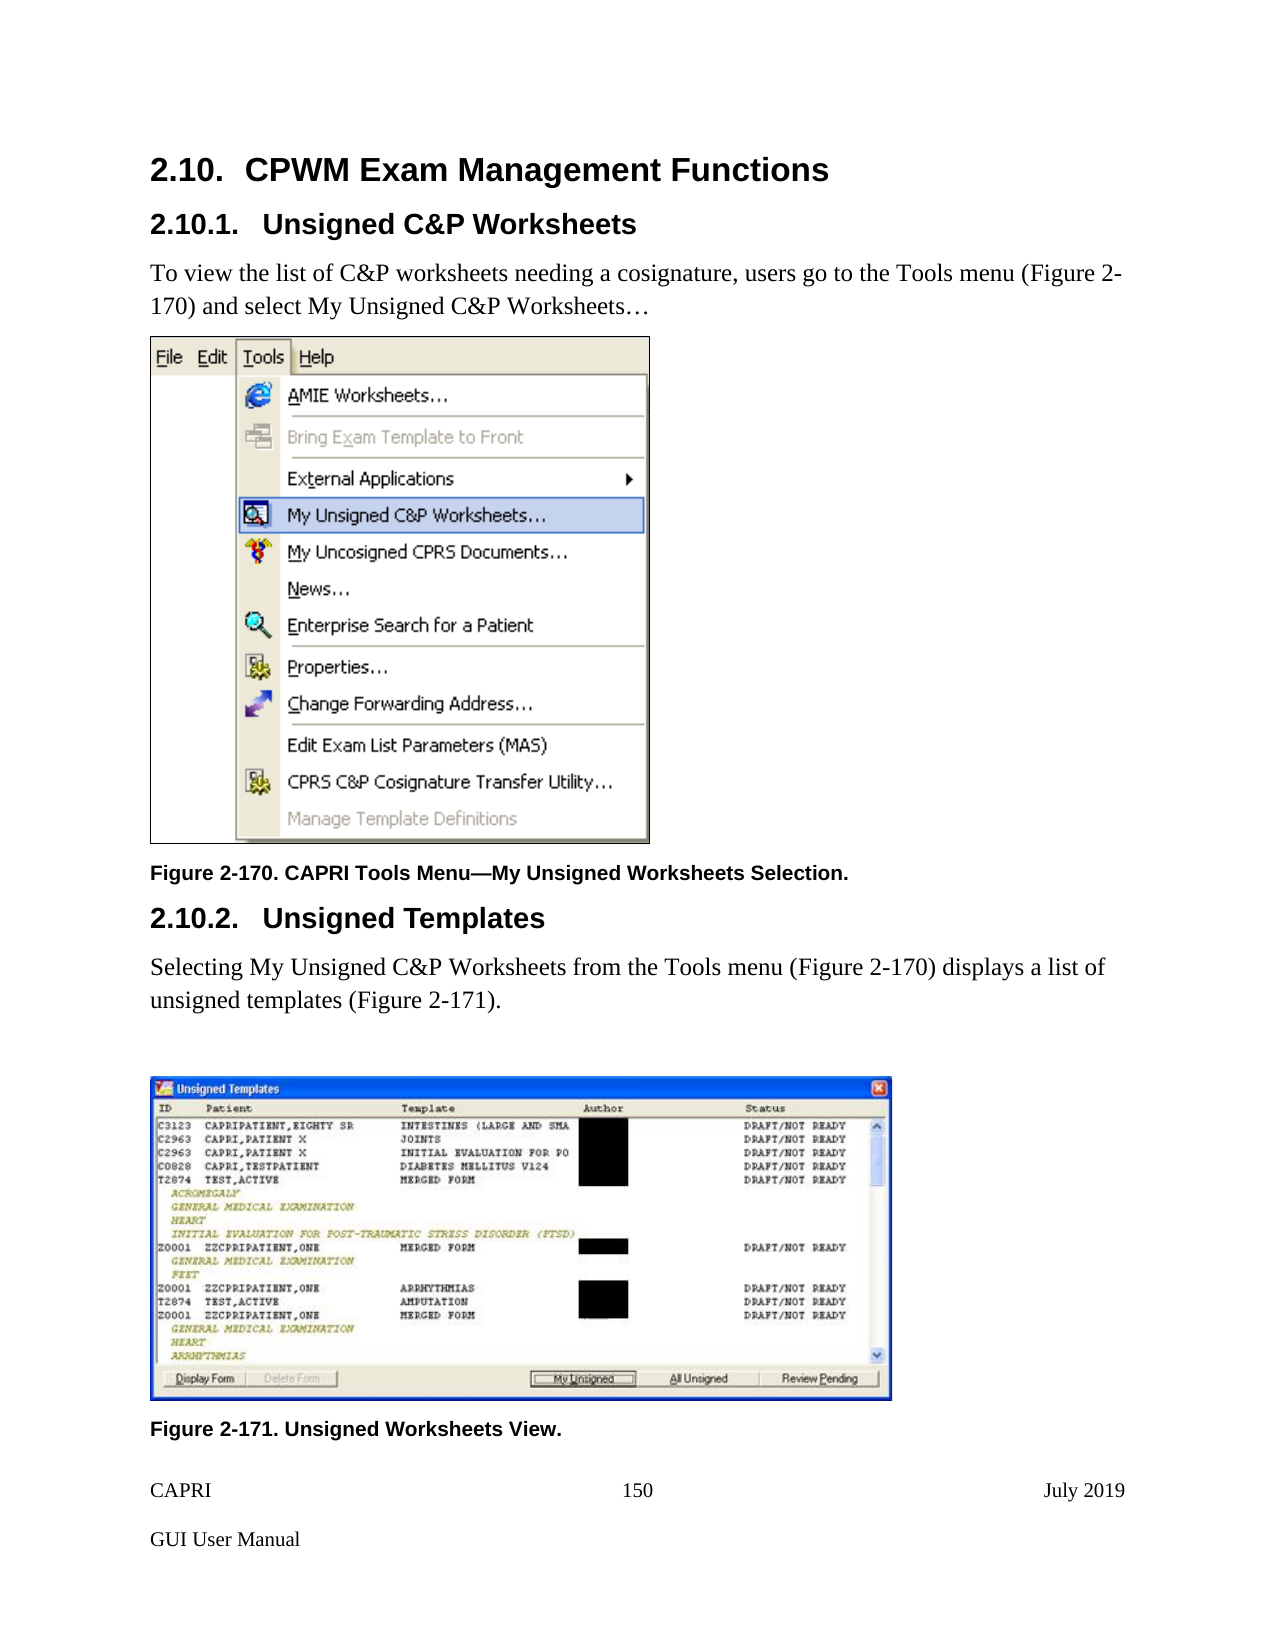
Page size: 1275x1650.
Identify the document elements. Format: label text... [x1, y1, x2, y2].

subtitle Unsigned Templates [150, 901, 1125, 934]
subtitle Unsigned C&P Worksheets [150, 207, 1125, 240]
picture [151, 337, 649, 843]
picture [150, 1076, 893, 1401]
subtitle CPWM Exam Management Functions [150, 150, 1125, 188]
